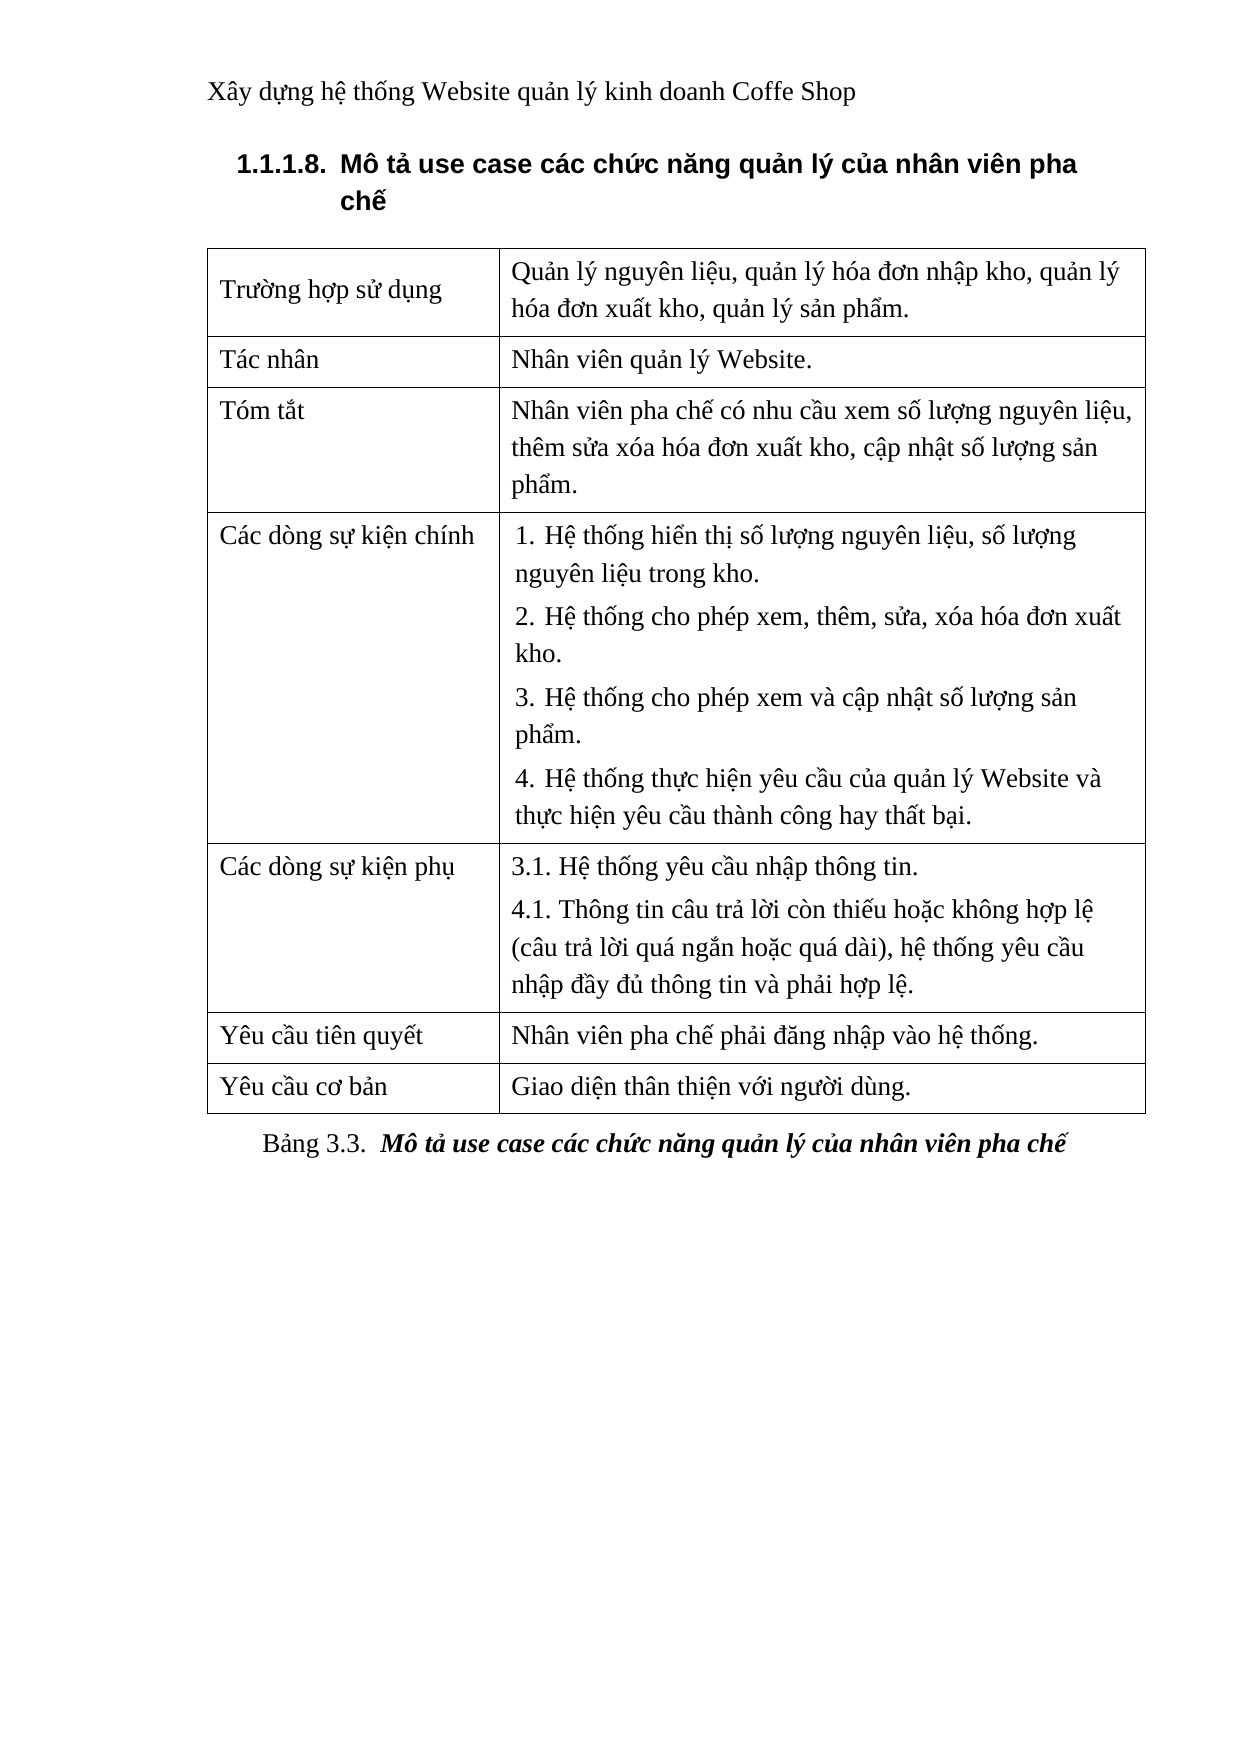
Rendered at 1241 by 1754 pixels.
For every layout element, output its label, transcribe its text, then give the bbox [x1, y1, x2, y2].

table_cell Yêu cầu tiên quyết [208, 1013, 499, 1062]
table_cell Tác nhân [208, 337, 499, 387]
table_cell Nhân viên pha chế phải đăng nhập vào hệ thống. [500, 1013, 1145, 1062]
table_cell Tóm tắt [208, 388, 499, 512]
table_cell Yêu cầu cơ bản [208, 1064, 499, 1113]
table_header Quản lý nguyên liệu, quản lý hóa đơn nhập kho, quản lý hóa đơn xuất kho, quản lý sản phẩm. [500, 249, 1145, 336]
table_cell Nhân viên quản lý Website. [500, 337, 1145, 387]
table_cell 3.1. Hệ thống yêu cầu nhập thông tin. 4.1. Thông tin câu trả lời còn thiếu hoặc không hợp lệ (câu trả lời quá ngắn hoặc quá dài), hệ thống yêu cầu nhập đầy đủ thông tin và phải hợp lệ. [500, 844, 1145, 1012]
table_header Trường hợp sử dụng [208, 249, 499, 336]
table_cell Nhân viên pha chế có nhu cầu xem số lượng nguyên liệu, thêm sửa xóa hóa đơn xuất kho, cập nhật số lượng sản phẩm. [500, 388, 1145, 512]
list Mô tả use case các chức năng quản lý của nhân viên pha chế [236, 148, 1122, 216]
table_cell Các dòng sự kiện phụ [208, 844, 499, 1012]
table_cell Các dòng sự kiện chính [208, 513, 499, 843]
table_cell Giao diện thân thiện với người dùng. [500, 1064, 1145, 1113]
table_cell Hệ thống hiển thị số lượng nguyên liệu, số lượng nguyên liệu trong kho. Hệ thống cho phép xem, thêm, sửa, xóa hóa đơn xuất kho. Hệ thống cho phép xem và cập nhật số lượng sản phẩm. Hệ thống thực hiện yêu cầu của quản lý Website và thực hiện yêu cầu thành công hay thất bại. [500, 513, 1145, 843]
list Mô tả use case các chức năng quản lý của nhân viên pha chế [207, 1127, 1122, 1158]
